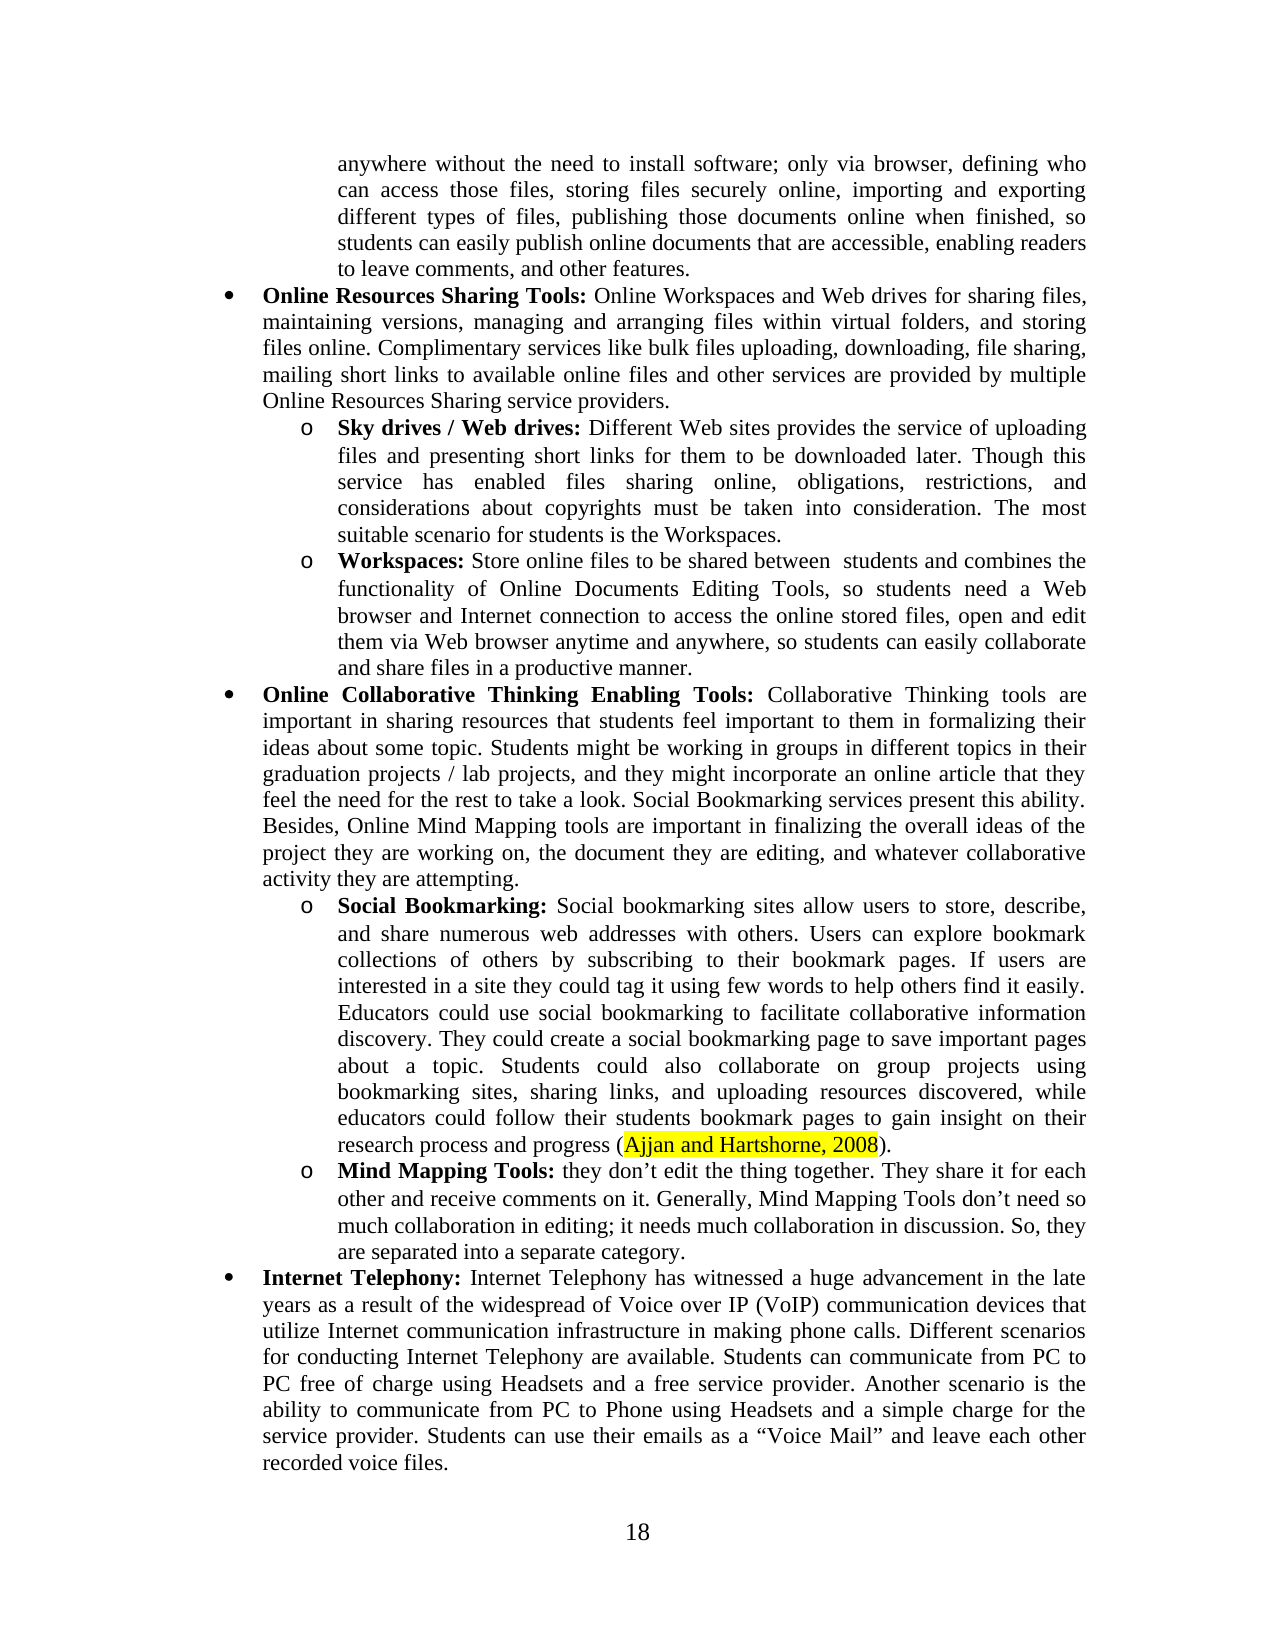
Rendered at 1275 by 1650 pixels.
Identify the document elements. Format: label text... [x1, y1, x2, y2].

list Internet Telephony: Internet Telephony has witnessed a huge advancement in the late years as a result of the widespread of Voice over IP (VoIP) communication devices that utilize Internet communication infrastructure in making phone calls. Different scenarios for conducting Internet Telephony are available. Students can communicate from PC to PC free of charge using Headsets and a free service provider. Another scenario is the ability to communicate from PC to Phone using Headsets and a simple charge for the service provider. Students can use their emails as a “Voice Mail” and leave each other recorded voice files. [225, 1264, 1087, 1475]
list Workspaces: Store online files to be shared between students and combines the functionality of Online Documents Editing Tools, so students need a Web browser and Internet connection to access the online stored files, open and edit them via Web browser anytime and anywhere, so students can easily collaborate and share files in a productive manner. [300, 547, 1087, 681]
list Sky drives / Web drives: Different Web sites provides the service of uploading files and presenting short links for them to be downloaded later. Though this service has enabled files sharing online, obligations, restrictions, and considerations about copyrights must be taken into consideration. The most suitable scenario for students is the Workspaces. [300, 413, 1087, 547]
list Social Bookmarking: Social bookmarking sites allow users to store, describe, and share numerous web addresses with others. Users can explore bookmark collections of others by subscribing to their bookmark pages. If users are interested in a site they could tag it using few words to help others find it easily. Educators could use social bookmarking to facilitate collaborative information discovery. They could create a social bookmarking page to save important pages about a topic. Students could also collaborate on group projects using bookmarking sites, sharing links, and uploading resources discovered, while educators could follow their students bookmark pages to gain insight on their research process and progress (Ajjan and Hartshorne, 2008). [300, 892, 1087, 1157]
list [300, 150, 1087, 282]
list Online Collaborative Thinking Enabling Tools: Collaborative Thinking tools are important in sharing resources that students feel important to them in formalizing their ideas about some topic. Students might be working in groups in different topics in their graduation projects / lab projects, and they might incorporate an online article that they feel the need for the rest to take a look. Social Bookmarking services present this ability. Besides, Online Mind Mapping tools are important in finalizing the overall ideas of the project they are working on, the document they are editing, and whatever collaborative activity they are attempting. [225, 681, 1087, 892]
list Online Resources Sharing Tools: Online Workspaces and Web drives for sharing files, maintaining versions, managing and arranging files within virtual folders, and storing files online. Complimentary services like bulk files uploading, downloading, file sharing, mailing short links to available online files and other services are provided by multiple Online Resources Sharing service providers. [225, 282, 1087, 413]
list Mind Mapping Tools: they don’t edit the thing together. They share it for each other and receive comments on it. Generally, Mind Mapping Tools don’t need so much collaboration in editing; it needs much collaboration in discussion. So, they are separated into a separate category. [300, 1157, 1087, 1264]
